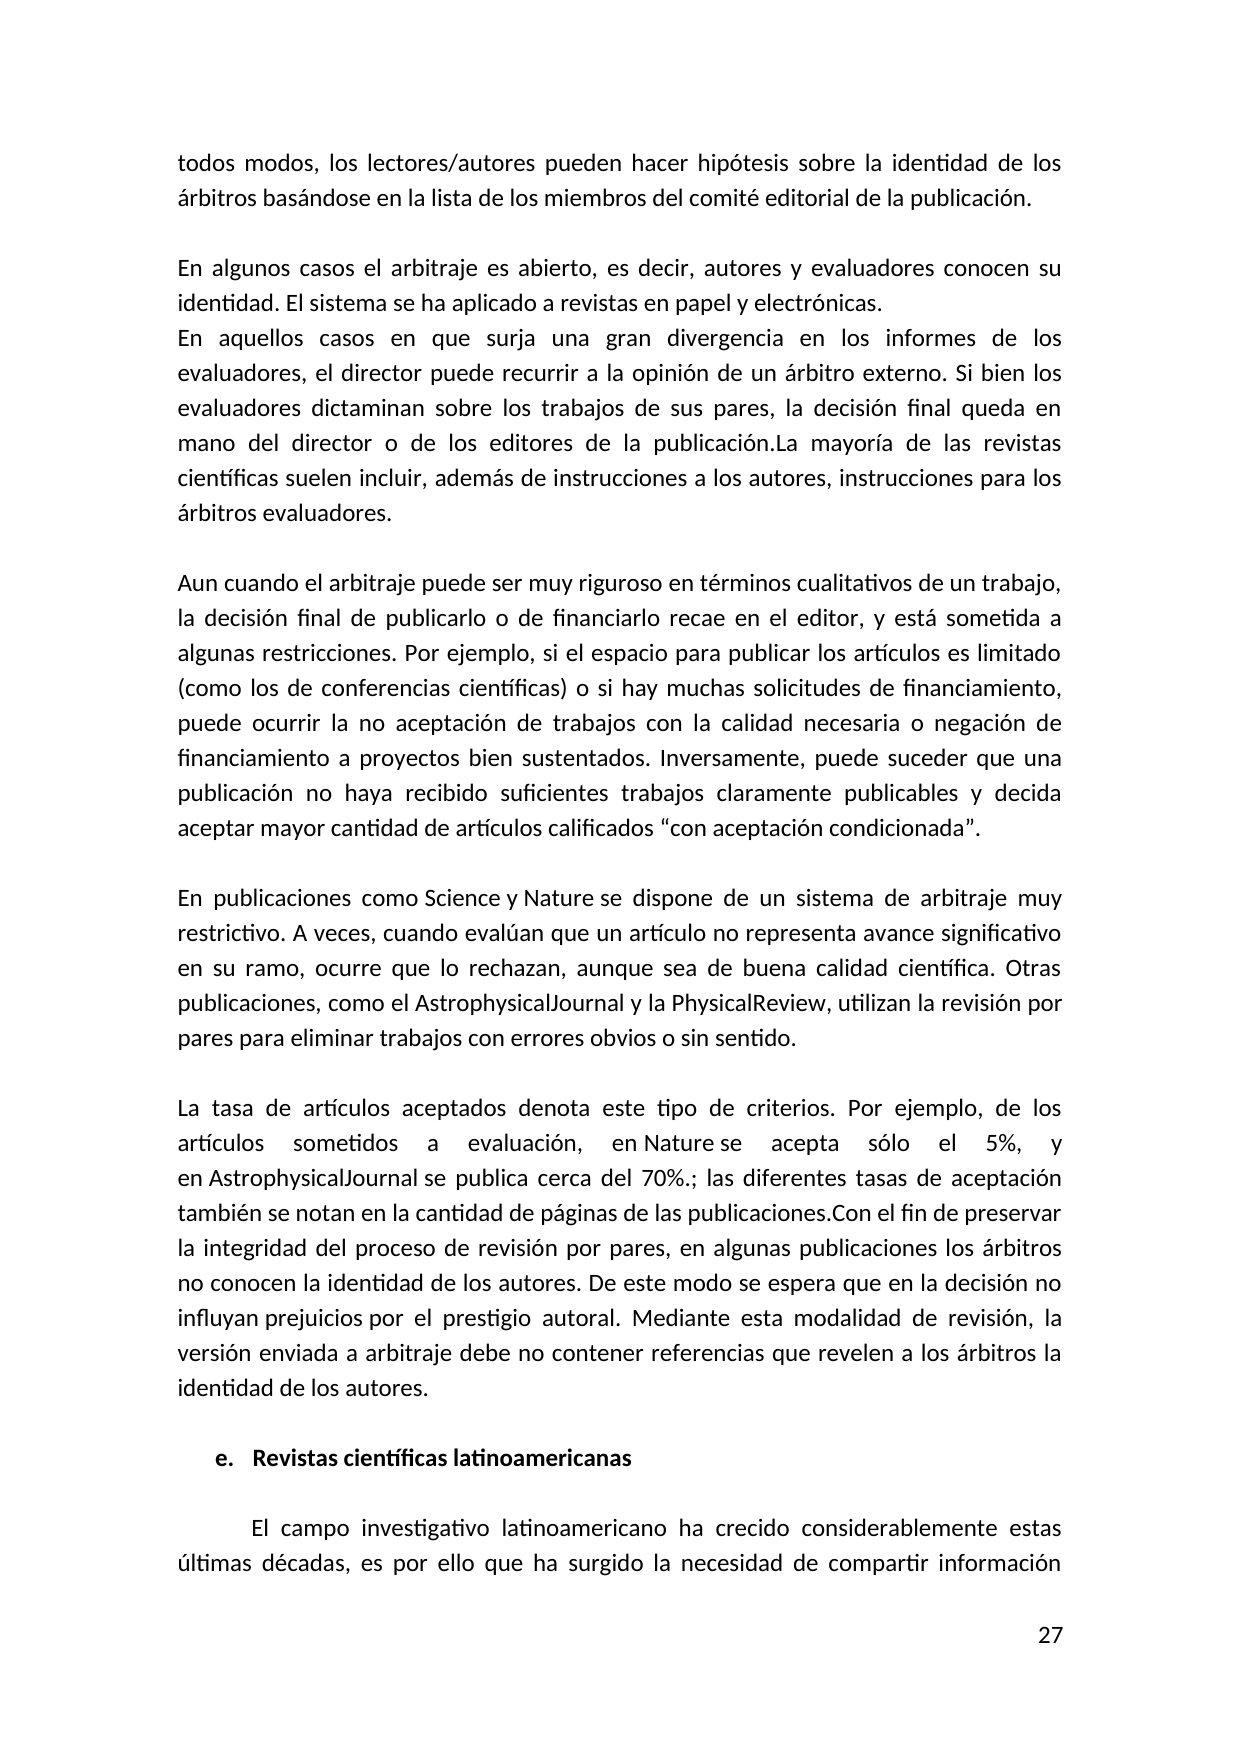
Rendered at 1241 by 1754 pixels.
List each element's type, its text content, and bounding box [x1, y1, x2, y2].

text Aun cuando el arbitraje puede ser muy riguroso en términos cualitativos de un trabajo, la decisión final de publicarlo o de financiarlo recae en el editor, y está sometida a algunas restricciones. Por ejemplo, si el espacio para publicar los artículos es limitado (como los de conferencias científicas) o si hay muchas solicitudes de financiamiento, puede ocurrir la no aceptación de trabajos con la calidad necesaria o negación de financiamiento a proyectos bien sustentados. Inversamente, puede suceder que una publicación no haya recibido suficientes trabajos claramente publicables y decida aceptar mayor cantidad de artículos calificados “con aceptación condicionada”. [177, 568, 1063, 843]
text En algunos casos el arbitraje es abierto, es decir, autores y evaluadores conocen su identidad. El sistema se ha aplicado a revistas en papel y electrónicas. [177, 253, 1063, 318]
text La tasa de artículos aceptados denota este tipo de criterios. Por ejemplo, de los artículos sometidos a evaluación, en Nature se acepta sólo el 5%, y en AstrophysicalJournal se publica cerca del 70%.; las diferentes tasas de aceptación también se notan en la cantidad de páginas de las publicaciones.Con el fin de preservar la integridad del proceso de revisión por pares, en algunas publicaciones los árbitros no conocen la identidad de los autores. De este modo se espera que en la decisión no influyan prejuicios por el prestigio autoral. Mediante esta modalidad de revisión, la versión enviada a arbitraje debe no contener referencias que revelen a los árbitros la identidad de los autores. [177, 1093, 1063, 1403]
list Revistas científicas latinoamericanas [215, 1443, 1063, 1473]
text En publicaciones como Science y Nature se dispone de un sistema de arbitraje muy restrictivo. A veces, cuando evalúan que un artículo no representa avance significativo en su ramo, ocurre que lo rechazan, aunque sea de buena calidad científica. Otras publicaciones, como el AstrophysicalJournal y la PhysicalReview, utilizan la revisión por pares para eliminar trabajos con errores obvios o sin sentido. [177, 883, 1063, 1053]
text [177, 1513, 1063, 1578]
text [177, 148, 1063, 213]
text En aquellos casos en que surja una gran divergencia en los informes de los evaluadores, el director puede recurrir a la opinión de un árbitro externo. Si bien los evaluadores dictaminan sobre los trabajos de sus pares, la decisión final queda en mano del director o de los editores de la publicación.La mayoría de las revistas científicas suelen incluir, además de instrucciones a los autores, instrucciones para los árbitros evaluadores. [177, 323, 1063, 528]
